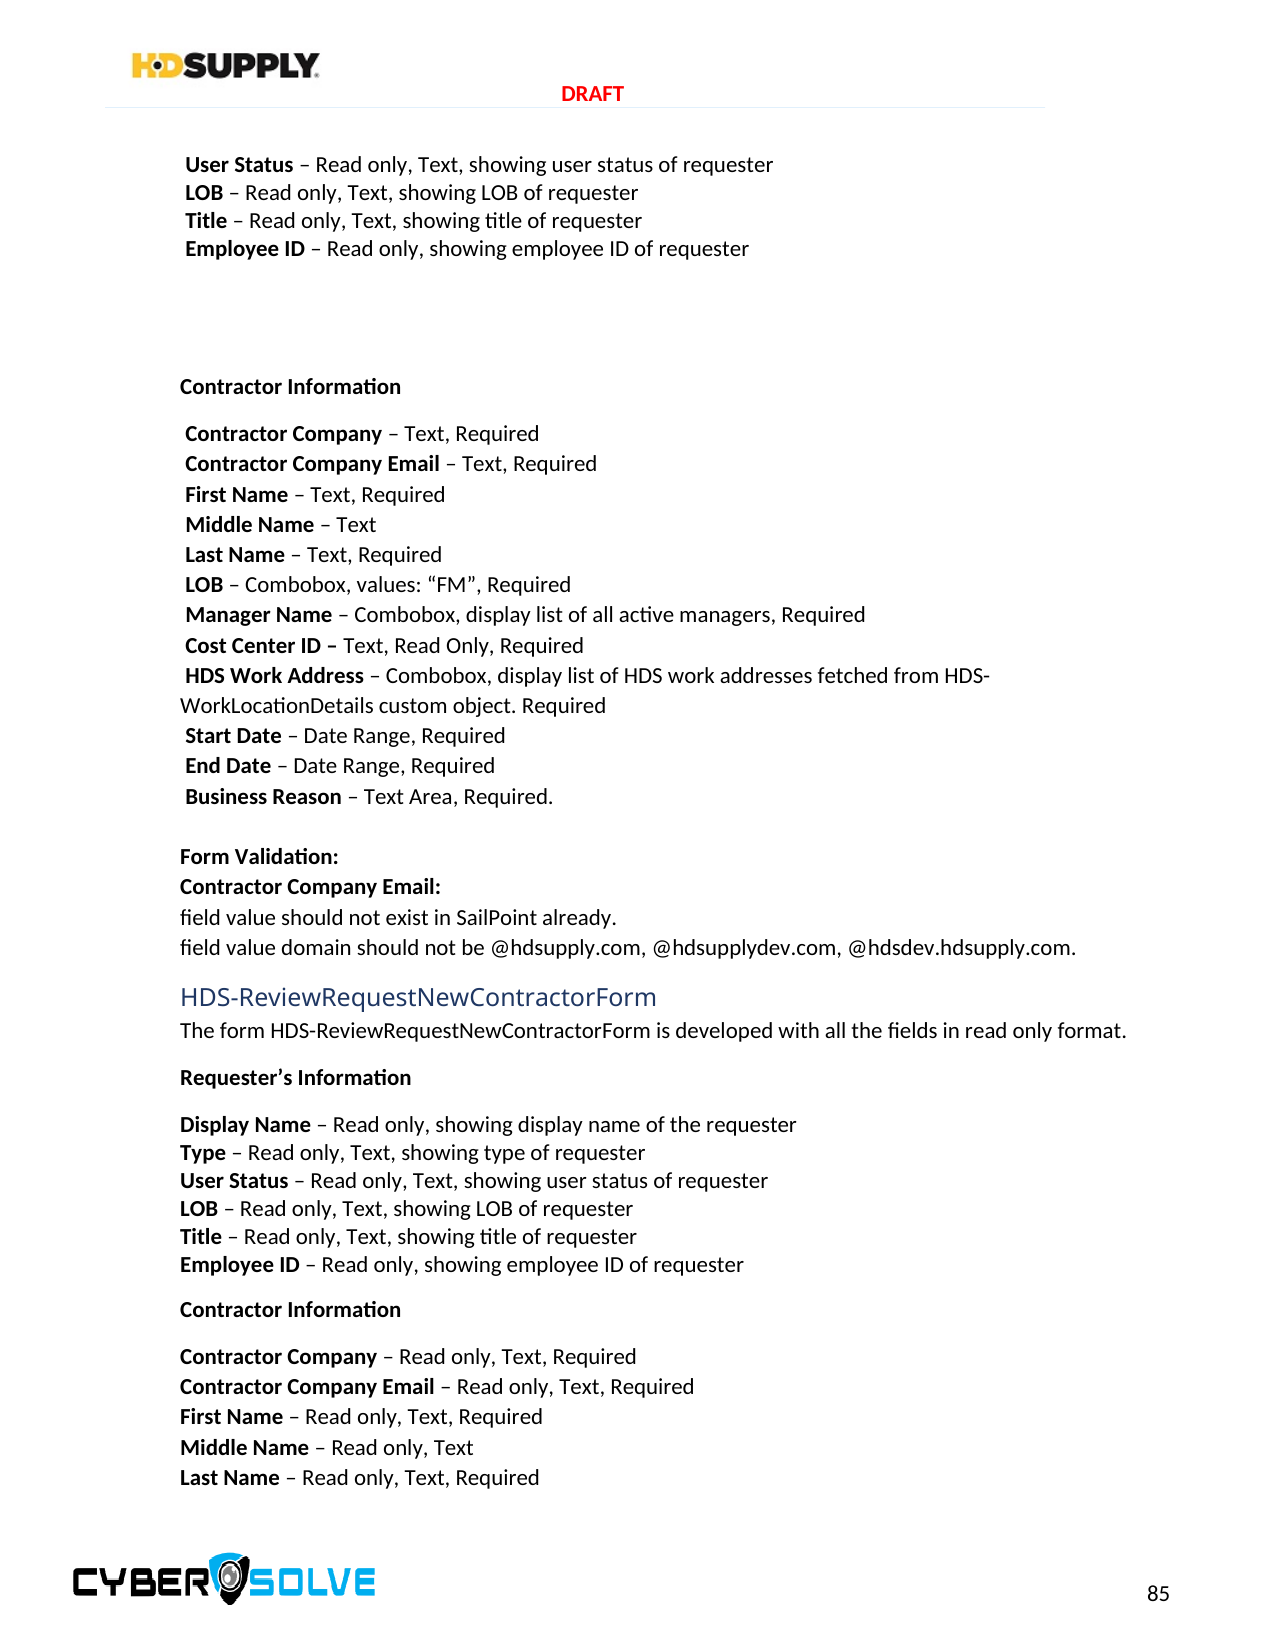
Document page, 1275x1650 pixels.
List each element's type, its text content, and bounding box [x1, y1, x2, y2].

text The form HDS-ReviewRequestNewContractorForm is developed with all the fields in read only format. [105, 1017, 1170, 1044]
list Contractor Company Email – Read only, Text, Required [180, 1372, 1170, 1400]
list Business Reason – Text Area, Required. [180, 782, 1170, 810]
list End Date – Date Range, Required [180, 752, 1170, 780]
list Manager Name – Combobox, display list of all active managers, Required [180, 601, 1170, 629]
list User Status – Read only, Text, showing user status of requester [180, 1166, 1170, 1194]
list Type – Read only, Text, showing type of requester [180, 1138, 1170, 1166]
list field value should not exist in SailPoint already. [180, 903, 1170, 931]
list First Name – Text, Required [180, 480, 1170, 508]
list Middle Name – Read only, Text [180, 1433, 1170, 1461]
list LOB – Read only, Text, showing LOB of requester [180, 1194, 1170, 1222]
picture [110, 30, 344, 102]
list HDS Work Address – Combobox, display list of HDS work addresses fetched from HDS-WorkLocationDetails custom object. Required [180, 661, 1170, 719]
text Contractor Information [180, 1295, 1170, 1323]
text Requester’s Information [105, 1063, 1170, 1091]
list User Status – Read only, Text, showing user status of requester [180, 150, 1170, 178]
list Contractor Company Email – Text, Required [180, 449, 1170, 478]
list Contractor Company – Read only, Text, Required [180, 1342, 1170, 1370]
list LOB – Read only, Text, showing LOB of requester [180, 178, 1170, 206]
subtitle HDS-ReviewRequestNewContractorForm [180, 980, 1170, 1014]
list Title – Read only, Text, showing title of requester [180, 1222, 1170, 1250]
list Start Date – Date Range, Required [180, 721, 1170, 749]
list First Name – Read only, Text, Required [180, 1402, 1170, 1430]
list Title – Read only, Text, showing title of requester [180, 206, 1170, 234]
list Last Name – Text, Required [180, 540, 1170, 568]
list Contractor Company – Text, Required [180, 419, 1170, 447]
text Contractor Information [180, 372, 1170, 401]
list Cost Center ID – Text, Read Only, Required [180, 631, 1170, 659]
list Employee ID – Read only, showing employee ID of requester [180, 234, 1170, 262]
list LOB – Combobox, values: “FM”, Required [180, 570, 1170, 598]
list Display Name – Read only, showing display name of the requester [180, 1110, 1170, 1138]
list Last Name – Read only, Text, Required [180, 1463, 1170, 1491]
list Employee ID – Read only, showing employee ID of requester [180, 1250, 1170, 1278]
list Form Validation: [180, 842, 1170, 870]
list Middle Name – Text [180, 510, 1170, 538]
list Contractor Company Email: [180, 872, 1170, 901]
list field value domain should not be @hdsupply.com, @hdsupplydev.com, @hdsdev.hdsupply.com. [180, 933, 1170, 961]
